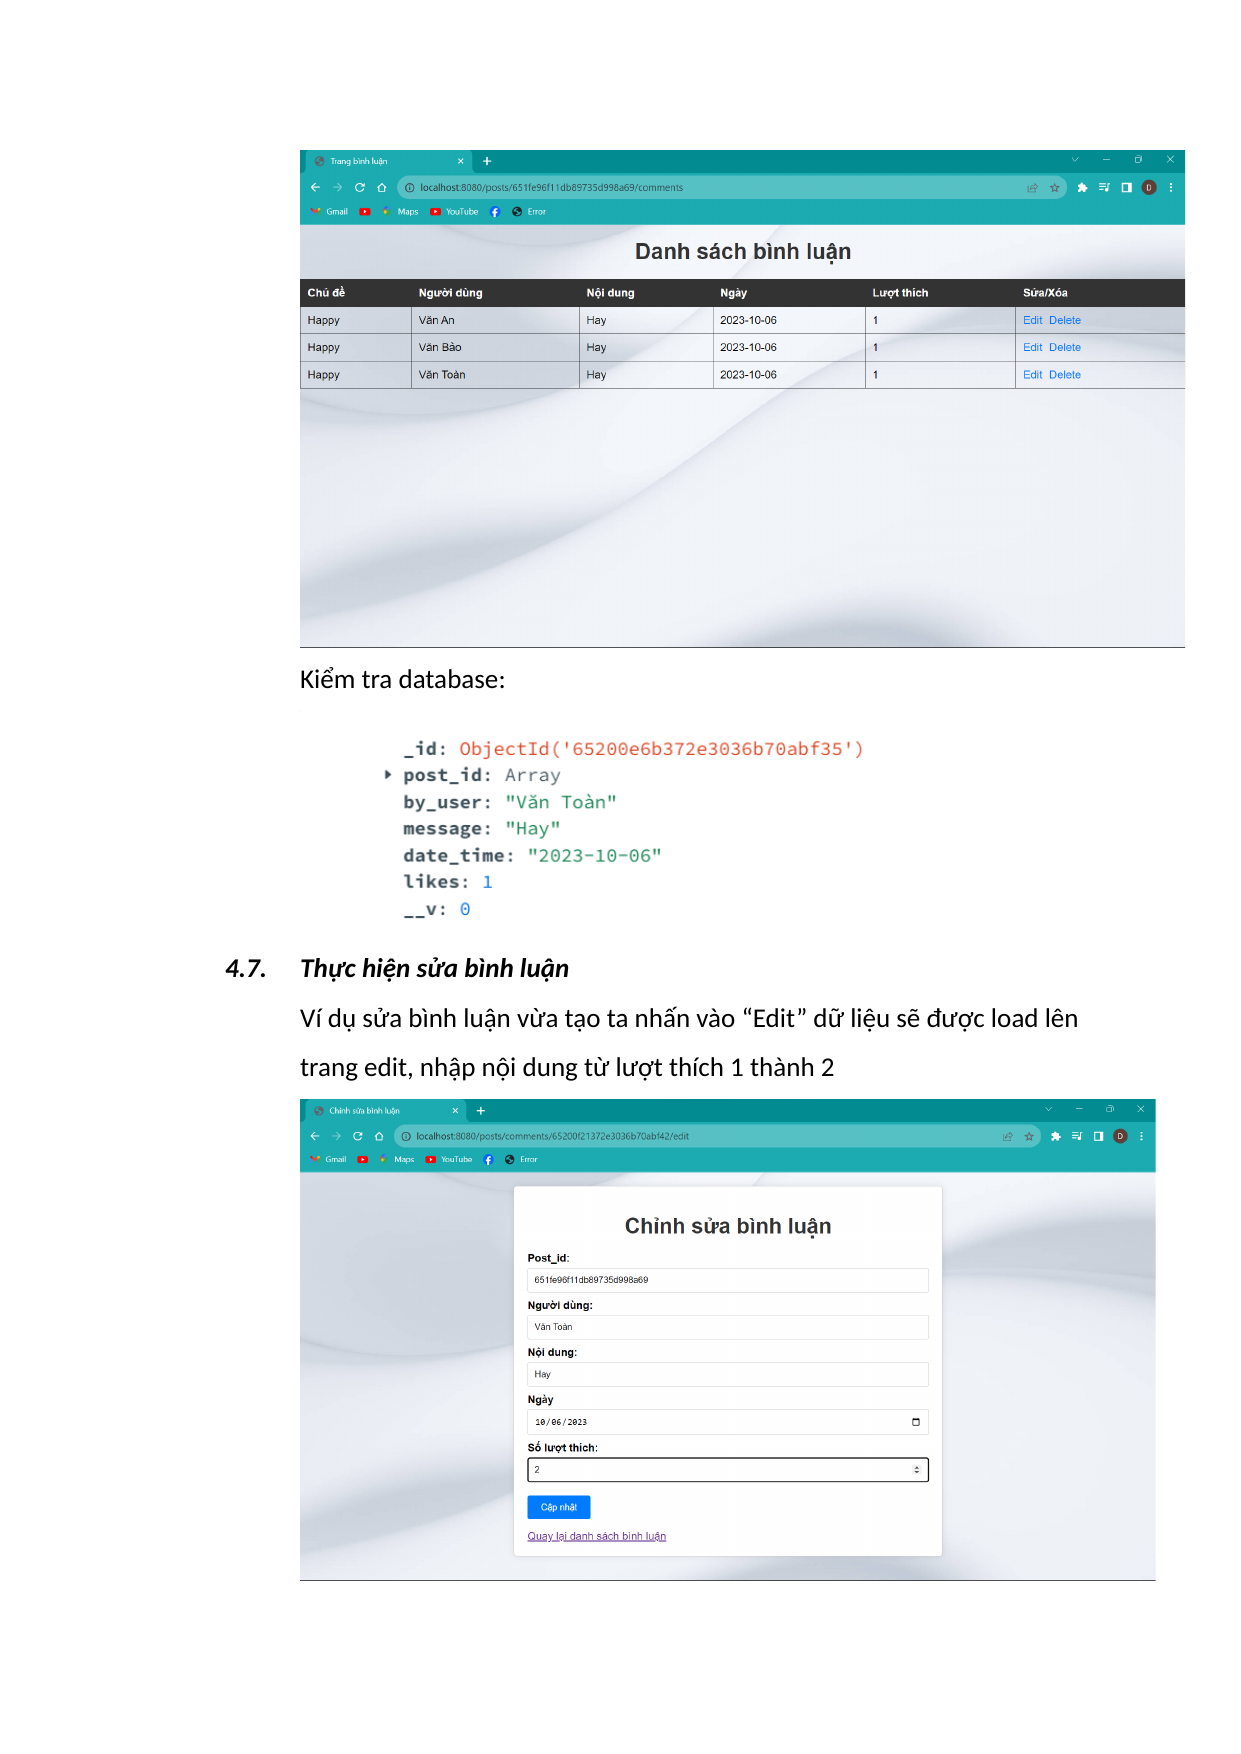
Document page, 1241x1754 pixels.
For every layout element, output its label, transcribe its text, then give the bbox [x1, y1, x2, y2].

picture [300, 150, 1186, 648]
list Ví dụ sửa bình luận vừa tạo ta nhấn vào “Edit” dữ liệu sẽ được load lên trang edit, nhập nội dung từ lượt thích 1 thành 2 [300, 1001, 1090, 1083]
list Kiểm tra database: [300, 662, 1090, 695]
picture [300, 1099, 1156, 1581]
picture [300, 711, 902, 938]
list Thực hiện sửa bình luận [225, 951, 1090, 984]
